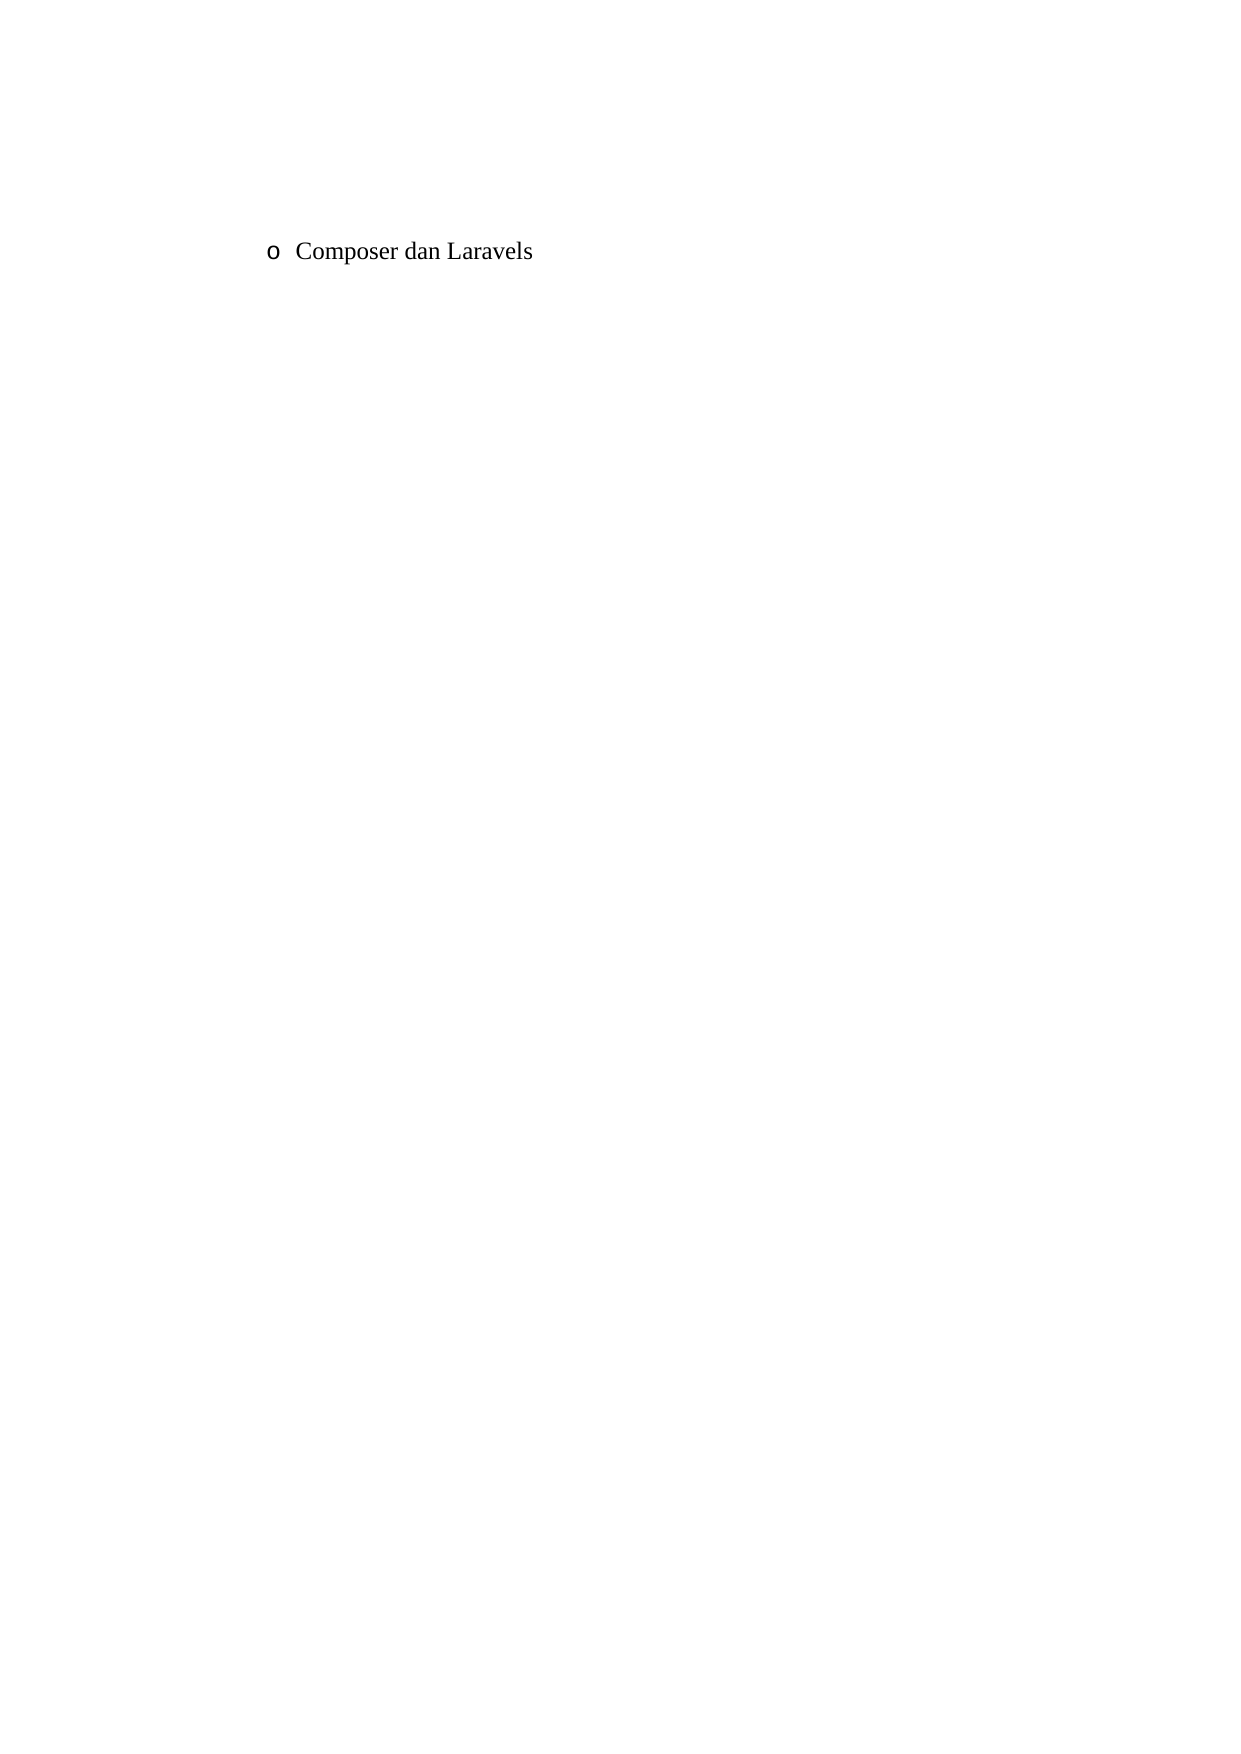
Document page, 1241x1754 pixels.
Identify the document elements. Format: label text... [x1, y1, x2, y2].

list Composer dan Laravels [266, 236, 1063, 267]
